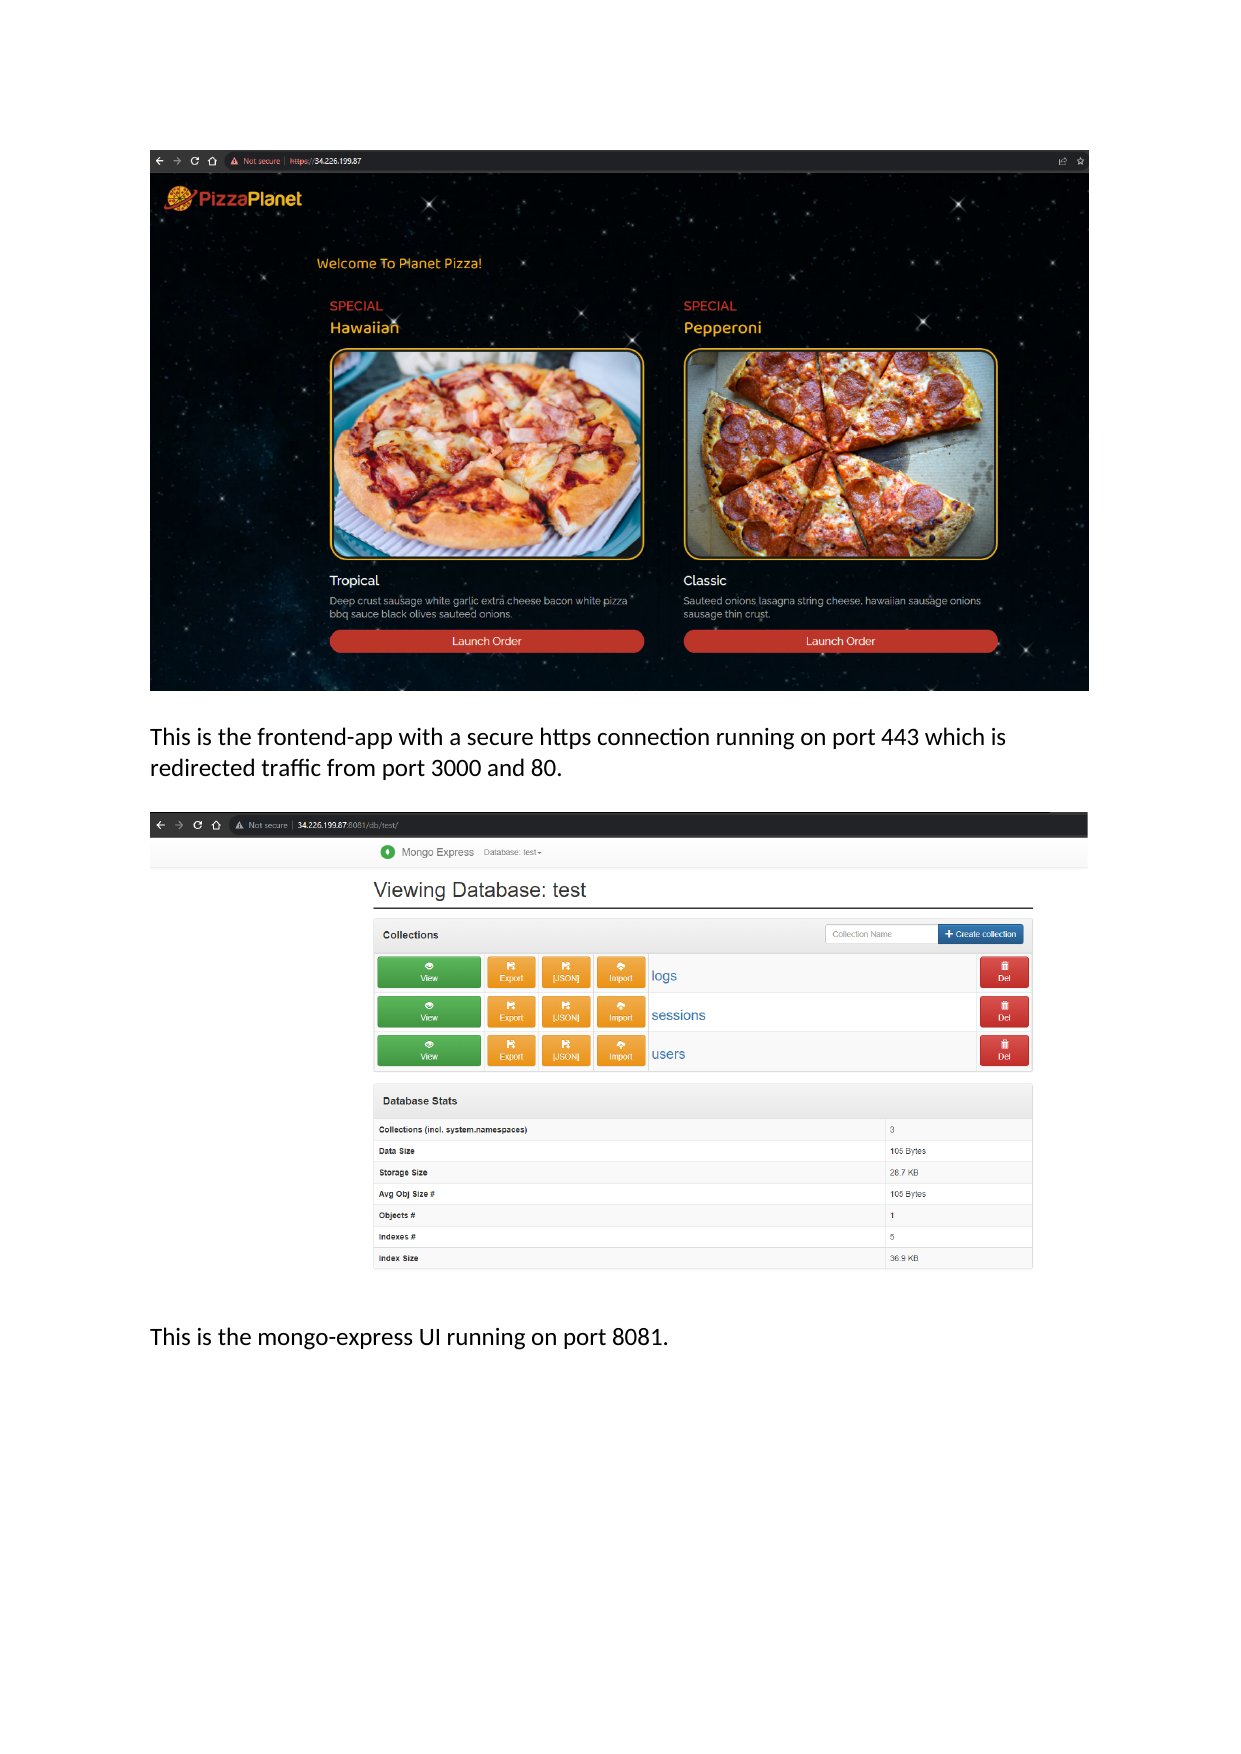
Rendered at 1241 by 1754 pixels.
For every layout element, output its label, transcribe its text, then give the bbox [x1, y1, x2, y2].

picture [150, 812, 1088, 1291]
text This is the mongo-express UI running on port 8081. [150, 1321, 1090, 1352]
text This is the frontend-app with a secure https connection running on port 443 which is redirected traffic from port 3000 and 80. [150, 721, 1090, 782]
picture [150, 150, 1089, 691]
